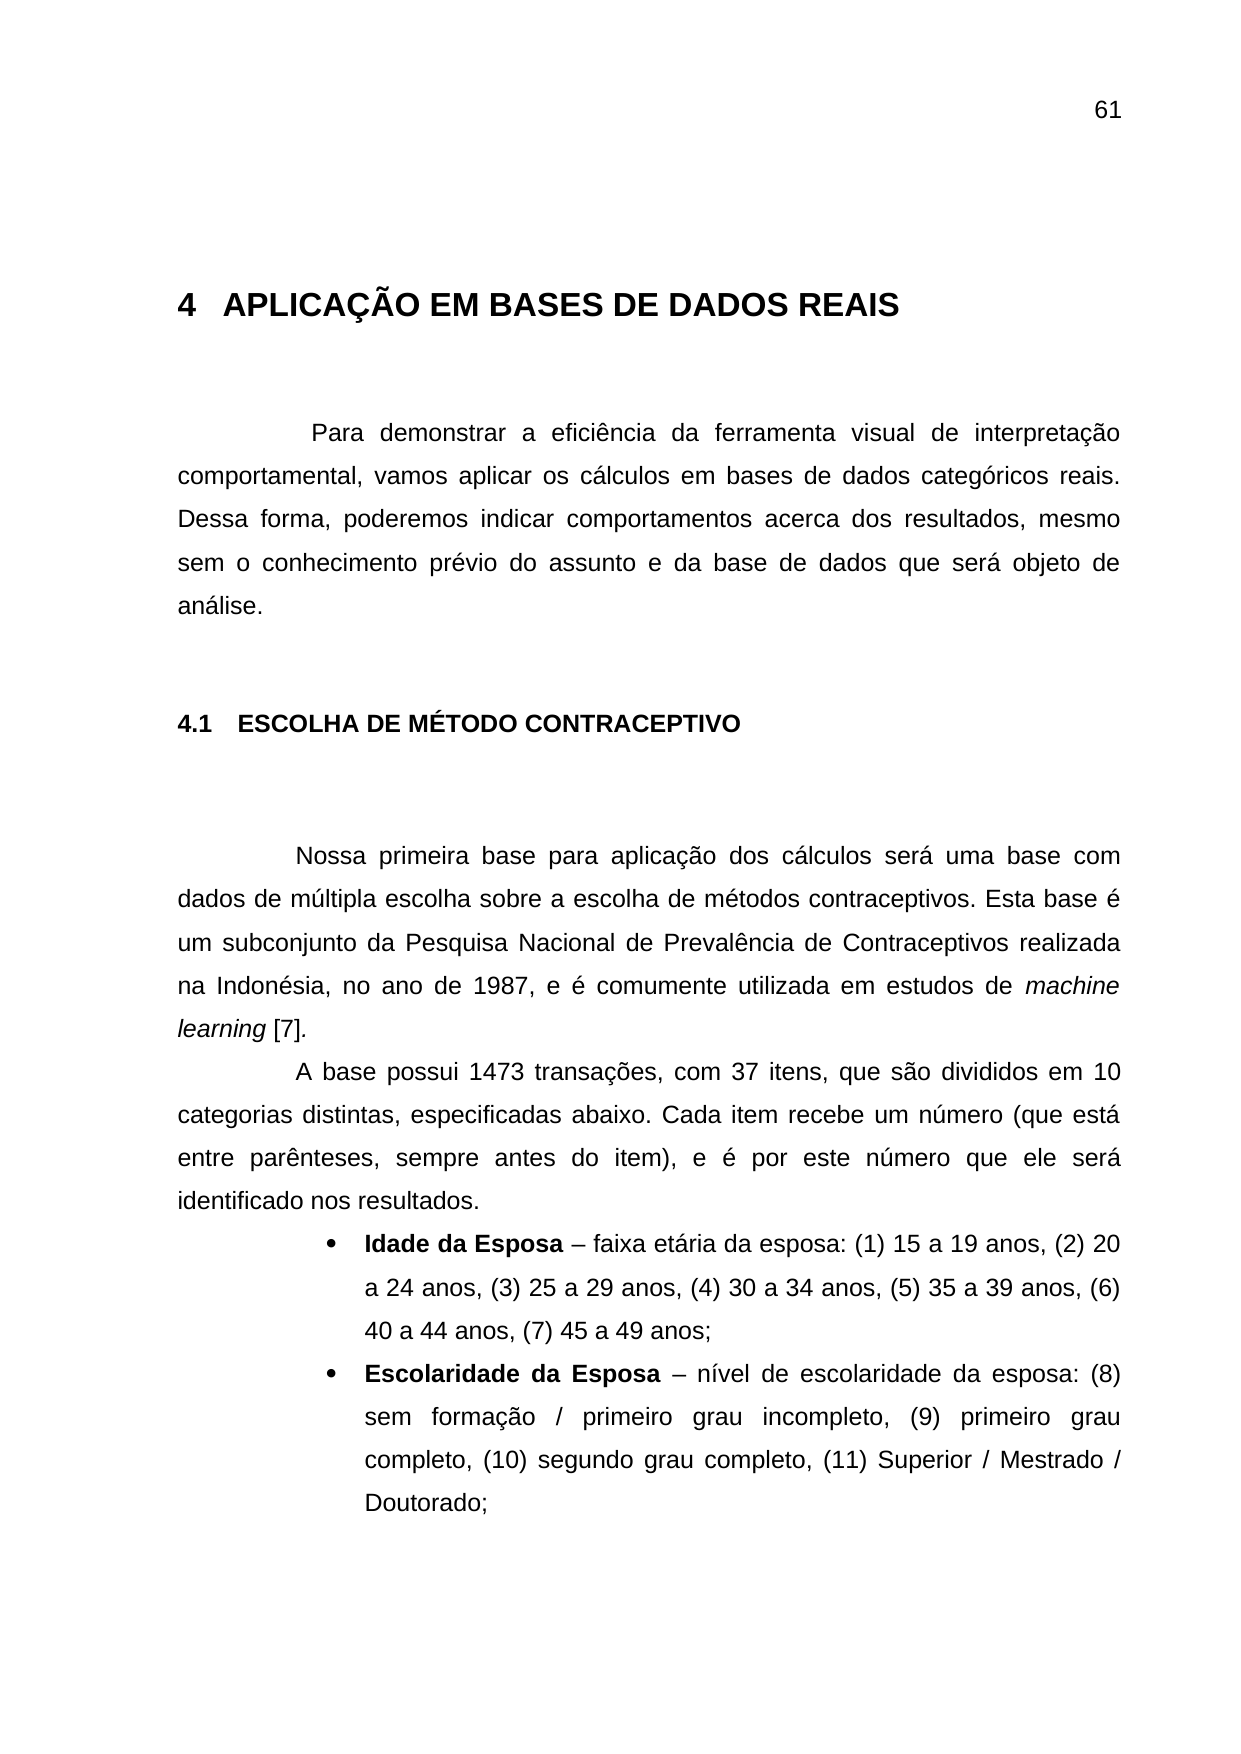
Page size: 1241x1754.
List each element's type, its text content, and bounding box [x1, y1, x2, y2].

text Para demonstrar a eficiência da ferramenta visual de interpretação comportamental, vamos aplicar os cálculos em bases de dados categóricos reais. Dessa forma, poderemos indicar comportamentos acerca dos resultados, mesmo sem o conhecimento prévio do assunto e da base de dados que será objeto de análise. [177, 418, 1122, 619]
text Nossa primeira base para aplicação dos cálculos será uma base com dados de múltipla escolha sobre a escolha de métodos contraceptivos. Esta base é um subconjunto da Pesquisa Nacional de Prevalência de Contraceptivos realizada na Indonésia, no ano de 1987, e é comumente utilizada em estudos de machine learning. [177, 841, 1122, 1042]
list Escolaridade da Esposa – nível de escolaridade da esposa: (8) sem formação / primeiro grau incompleto, (9) primeiro grau completo, (10) segundo grau completo, (11) Superior / Mestrado / Doutorado; [327, 1359, 1122, 1517]
subtitle APLICAÇÃO EM BASES DE DADOS REAIS [177, 286, 1122, 324]
subtitle ESCOLHA DE MÉTODO CONTRACEPTIVO [177, 709, 1122, 737]
list Idade da Esposa – faixa etária da esposa: (1) 15 a 19 anos, (2) 20 a 24 anos, (3) 25 a 29 anos, (4) 30 a 34 anos, (5) 35 a 39 anos, (6) 40 a 44 anos, (7) 45 a 49 anos; [327, 1229, 1122, 1344]
text A base possui 1473 transações, com 37 itens, que são divididos em 10 categorias distintas, especificadas abaixo. Cada item recebe um número (que está entre parênteses, sempre antes do item), e é por este número que ele será identificado nos resultados. [177, 1057, 1122, 1215]
